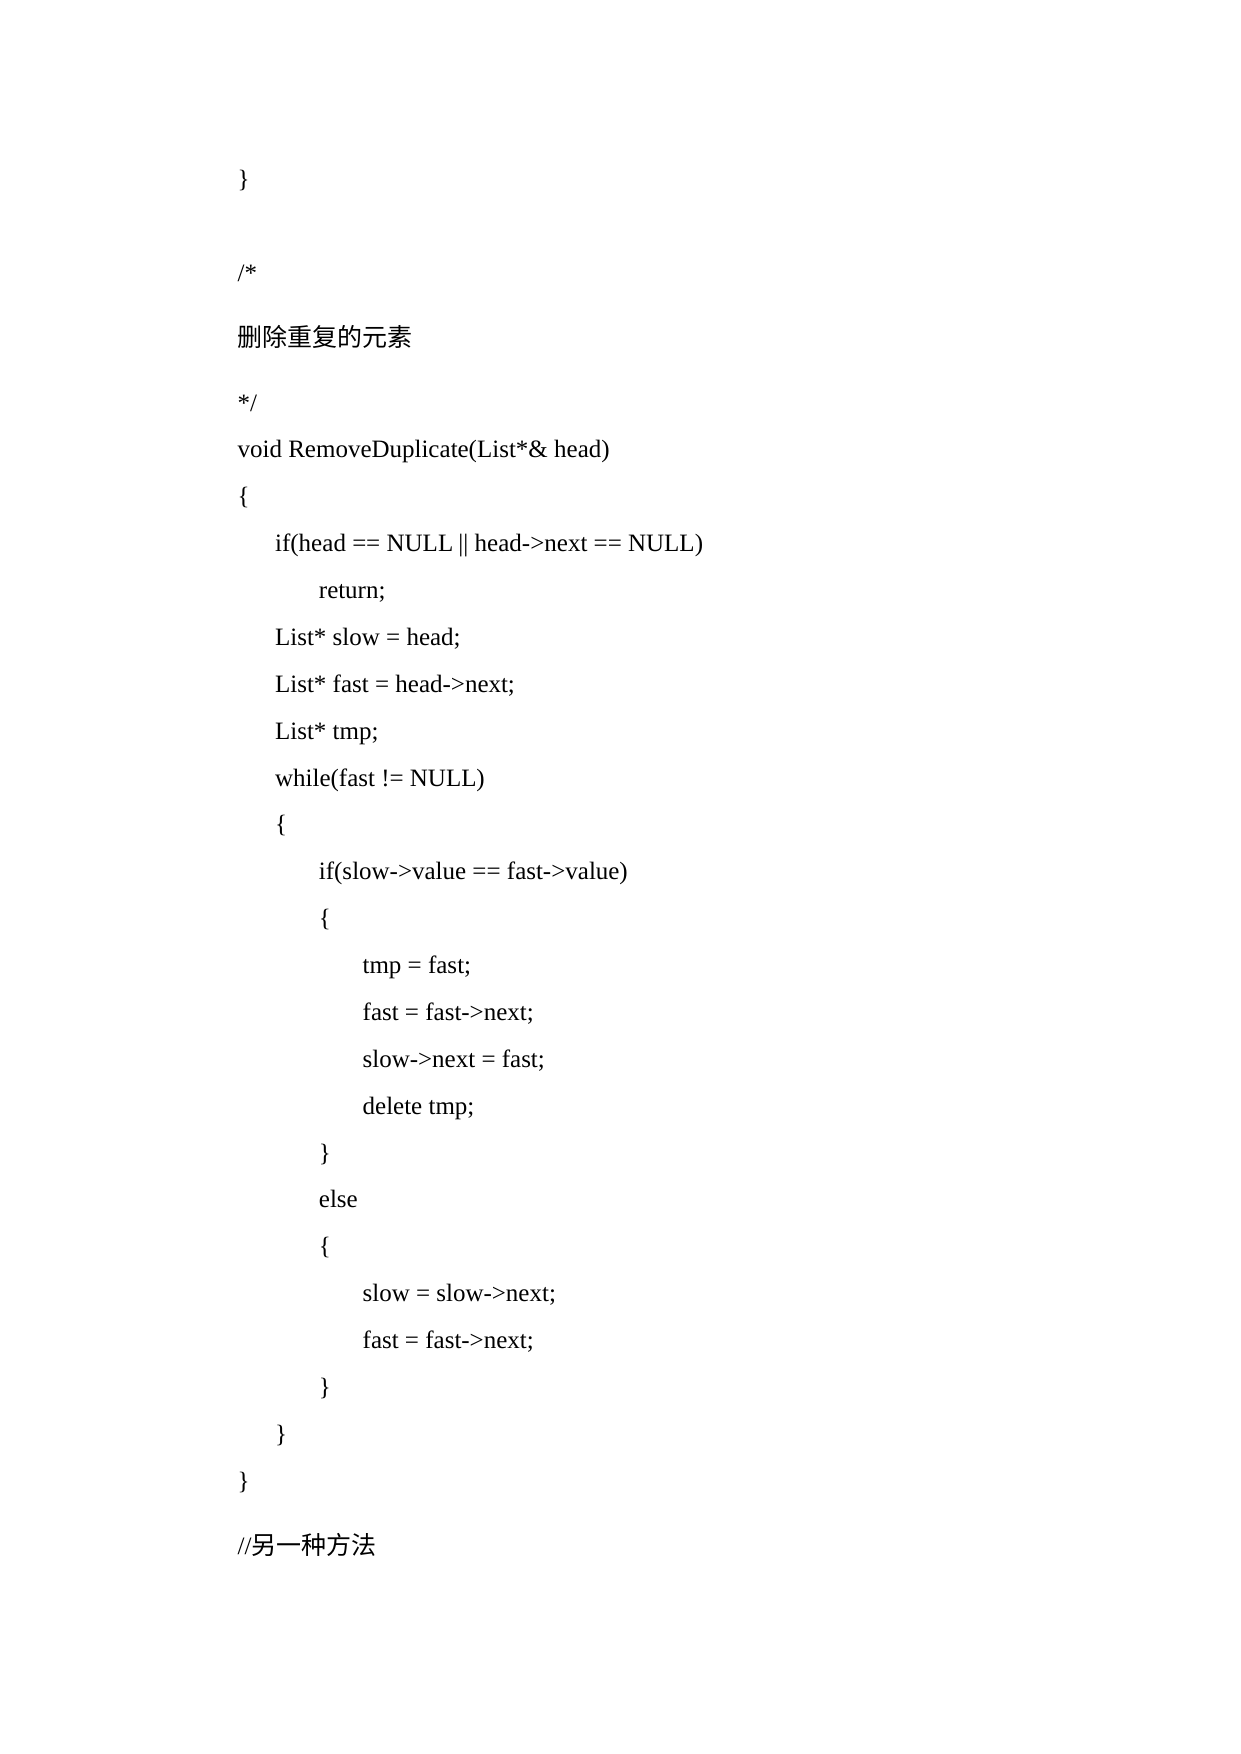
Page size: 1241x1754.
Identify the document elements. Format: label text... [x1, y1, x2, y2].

text } [237, 1136, 1053, 1168]
text else [237, 1183, 1053, 1215]
text } [237, 1417, 1053, 1449]
text */ [237, 386, 1053, 418]
text while(fast != NULL) [237, 761, 1053, 793]
text /* [237, 256, 1053, 288]
text List* fast = head->next; [237, 667, 1053, 699]
text { [237, 901, 1053, 934]
text if(head == NULL || head->next == NULL) [237, 526, 1053, 559]
text delete tmp; [237, 1089, 1053, 1121]
text List* slow = head; [237, 620, 1053, 653]
text } [237, 1370, 1053, 1403]
text if(slow->value == fast->value) [237, 854, 1053, 887]
text tmp = fast; [237, 948, 1053, 981]
text { [237, 808, 1053, 840]
text fast = fast->next; [237, 995, 1053, 1028]
text void RemoveDuplicate(List*& head) [237, 433, 1053, 465]
text slow = slow->next; [237, 1276, 1053, 1309]
text List* tmp; [237, 714, 1053, 746]
text 删除重复的元素 [237, 303, 1053, 368]
text { [237, 479, 1053, 512]
text } [237, 1464, 1053, 1496]
text slow->next = fast; [237, 1042, 1053, 1074]
text { [237, 1229, 1053, 1262]
text } [237, 162, 1053, 194]
text return; [237, 573, 1053, 606]
text //另一种方法 [237, 1511, 1053, 1576]
text fast = fast->next; [237, 1323, 1053, 1356]
